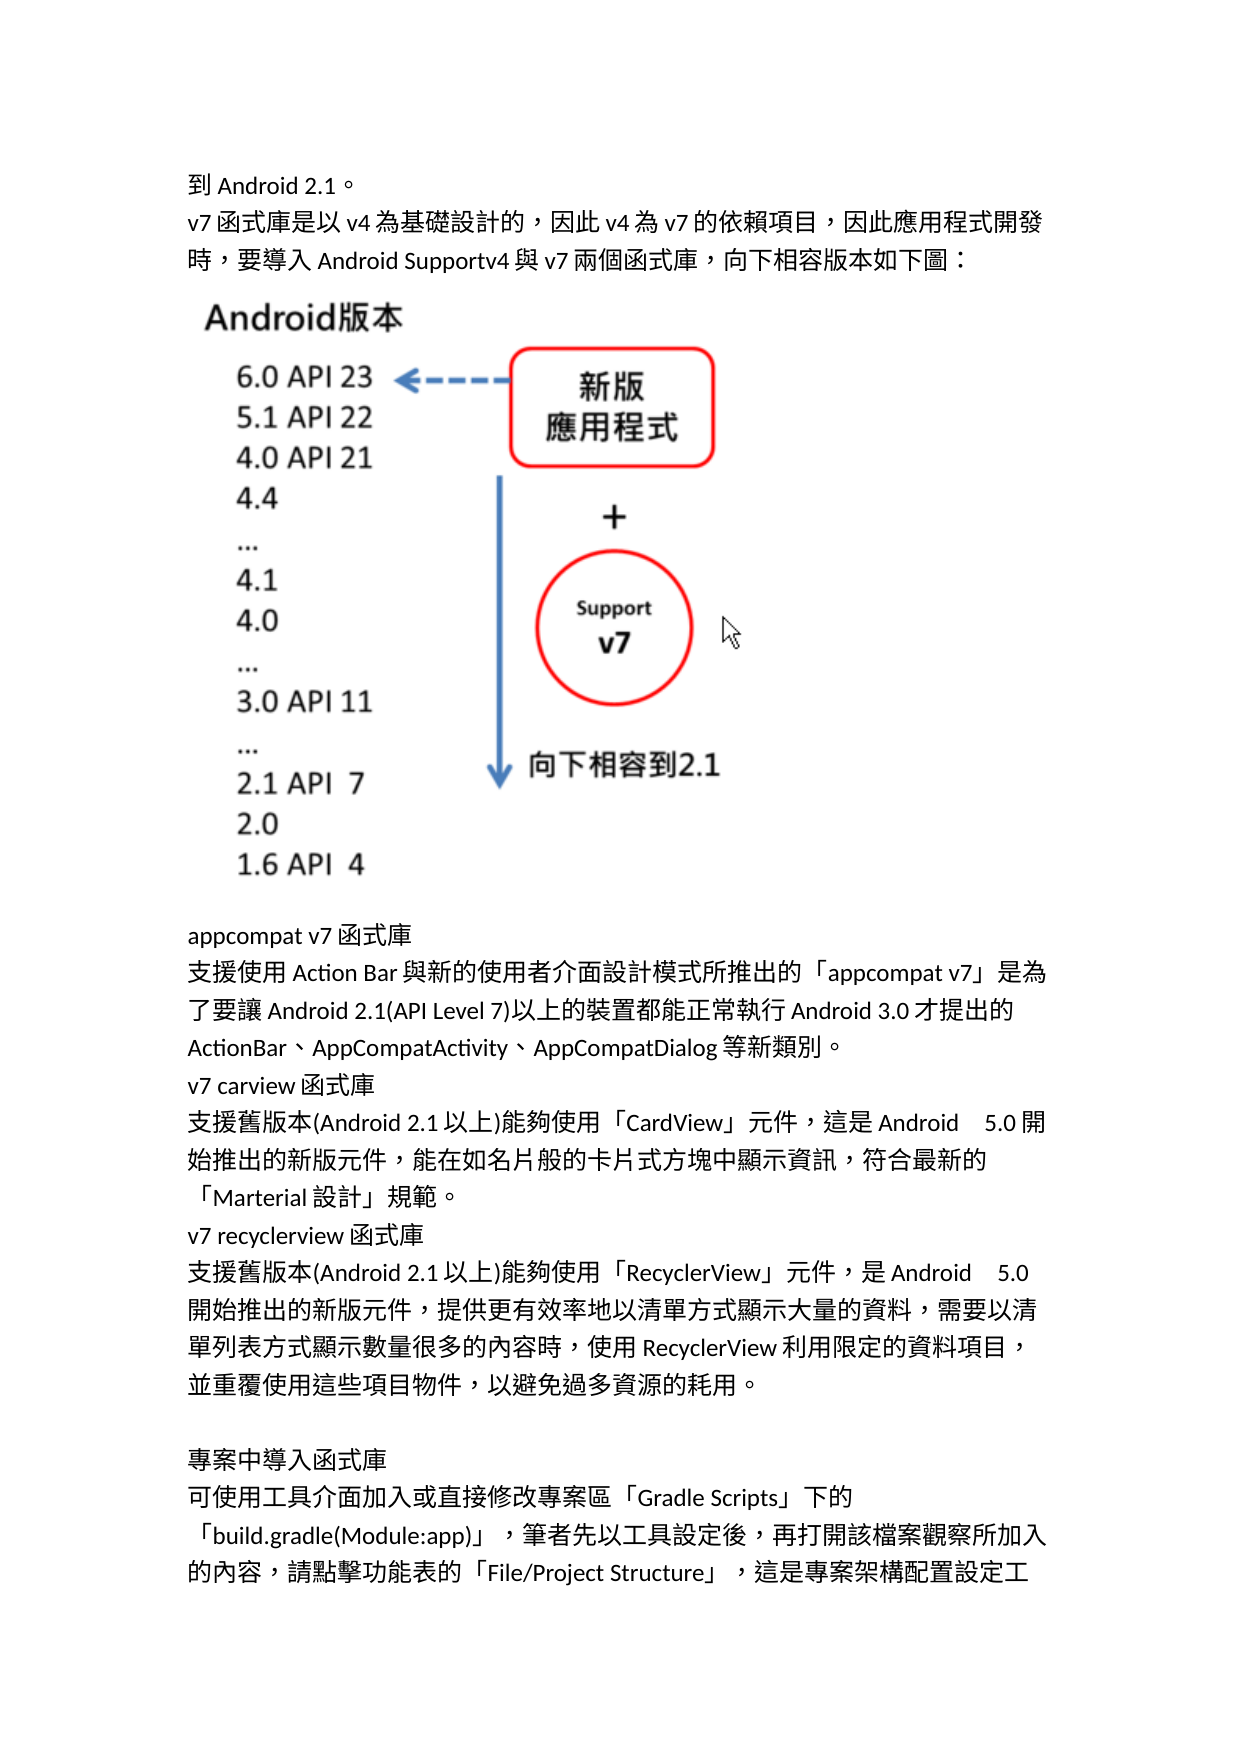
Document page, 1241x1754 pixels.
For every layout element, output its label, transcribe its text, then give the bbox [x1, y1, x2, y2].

text appcompat v7函式庫 [187, 914, 1053, 952]
text 專案中導入函式庫 [187, 1439, 1053, 1477]
text v7 recyclerview函式庫 [187, 1214, 1053, 1252]
text 支援舊版本(Android 2.1以上)能夠使用「CardView」元件，這是Android 5.0開始推出的新版元件，能在如名片般的卡片式方塊中顯示資訊，符合最新的「Marterial設計」規範。 [187, 1102, 1053, 1214]
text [187, 164, 1053, 202]
text 支援使用Action Bar與新的使用者介面設計模式所推出的「appcompat v7」是為了要讓Android 2.1(API Level 7)以上的裝置都能正常執行Android 3.0才提出的ActionBar、AppCompatActivity、AppCompatDialog等新類別。 [187, 952, 1053, 1064]
text 支援舊版本(Android 2.1以上)能夠使用「RecyclerView」元件，是Android 5.0開始推出的新版元件，提供更有效率地以清單方式顯示大量的資料，需要以清單列表方式顯示數量很多的內容時，使用RecyclerView利用限定的資料項目，並重覆使用這些項目物件，以避免過多資源的耗用。 [187, 1252, 1053, 1402]
text v7 carview函式庫 [187, 1064, 1053, 1102]
text v7函式庫是以v4為基礎設計的，因此v4為v7的依賴項目，因此應用程式開發時，要導入Android Supportv4與v7兩個函式庫，向下相容版本如下圖： [187, 202, 1053, 277]
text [187, 1477, 1053, 1589]
picture [187, 286, 782, 906]
